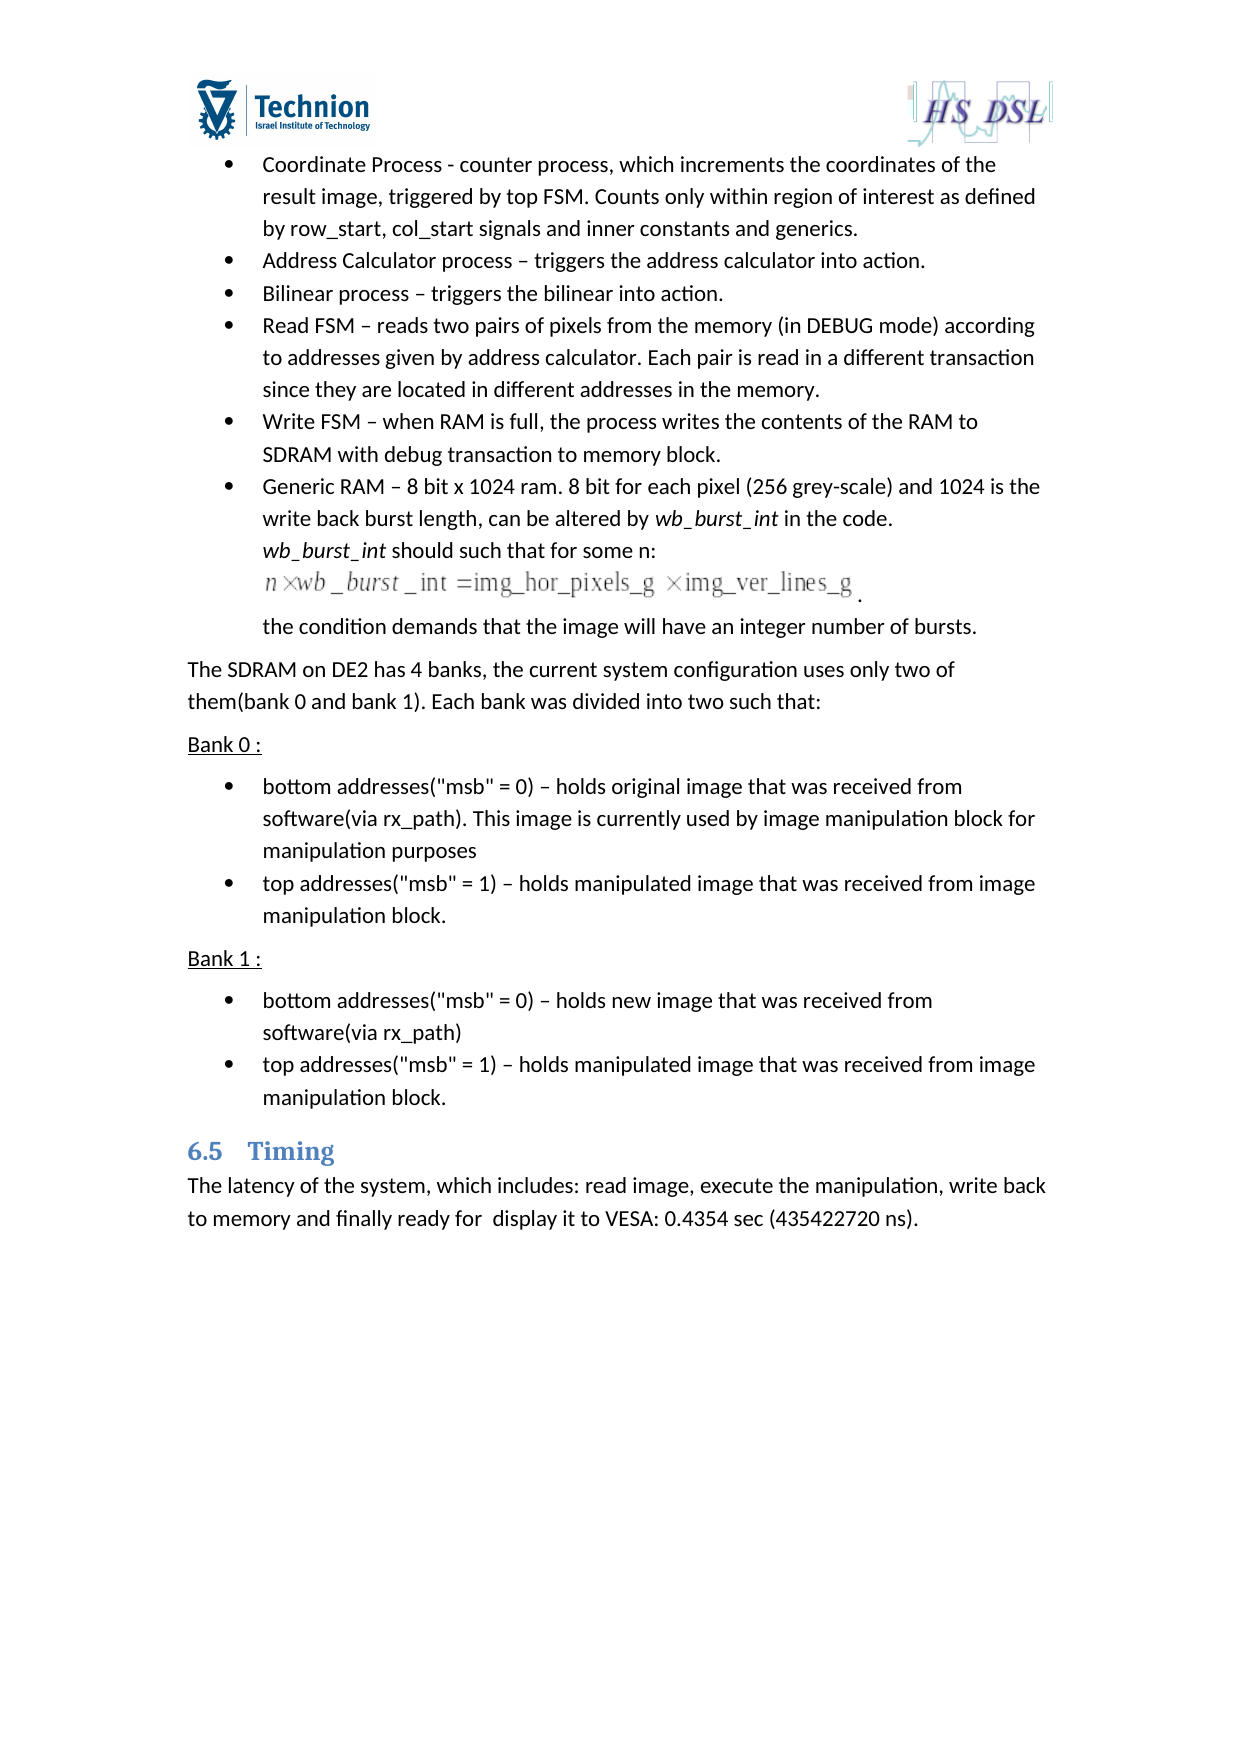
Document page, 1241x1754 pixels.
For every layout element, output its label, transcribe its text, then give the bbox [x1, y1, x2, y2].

list bottom addresses("msb" = 0) – holds original image that was received from software(via rx_path). This image is currently used by image manipulation block for manipulation purposes [225, 772, 1053, 865]
text The latency of the system, which includes: read image, execute the manipulation, write back to memory and finally ready for display it to VESA: 0.4354 sec (435422720 ns). [187, 1172, 1053, 1232]
list top addresses("msb" = 1) – holds manipulated image that was received from image manipulation block. [225, 1051, 1053, 1111]
list bottom addresses("msb" = 0) – holds new image that was received from software(via rx_path) [225, 986, 1053, 1046]
list Address Calculator process – triggers the address calculator into action. [225, 247, 1053, 274]
text The SDRAM on DE2 has 4 banks, the current system configuration uses only two of them(bank 0 and bank 1). Each bank was divided into two such that: [187, 655, 1053, 715]
list Write FSM – when RAM is full, the process writes the contents of the RAM to SDRAM with debug transaction to memory block. [225, 407, 1053, 468]
subtitle Timing [187, 1136, 1053, 1167]
text Bank 0 : [187, 730, 1053, 758]
list Bilinear process – triggers the bilinear into action. [225, 279, 1053, 307]
list Generic RAM – 8 bit x 1024 ram. 8 bit for each pixel (256 grey-scale) and 1024 is the write back burst length, can be altered by wb_burst_int in the code. wb_burst_int should such that for some n: . the condition demands that the image will have an integer number of bursts. [225, 472, 1053, 640]
list top addresses("msb" = 1) – holds manipulated image that was received from image manipulation block. [225, 869, 1053, 929]
list Read FSM – reads two pairs of pixels from the memory (in DEBUG mode) according to addresses given by address calculator. Each pair is read in a different transaction since they are located in different addresses in the memory. [225, 311, 1053, 403]
list Coordinate Process - counter process, which increments the coordinates of the result image, triggered by top FSM. Counts only within region of interest as defined by row_start, col_start signals and inner constants and generics. [225, 150, 1053, 242]
picture [187, 74, 378, 147]
text Bank 1 : [187, 944, 1053, 972]
picture [907, 73, 1053, 147]
